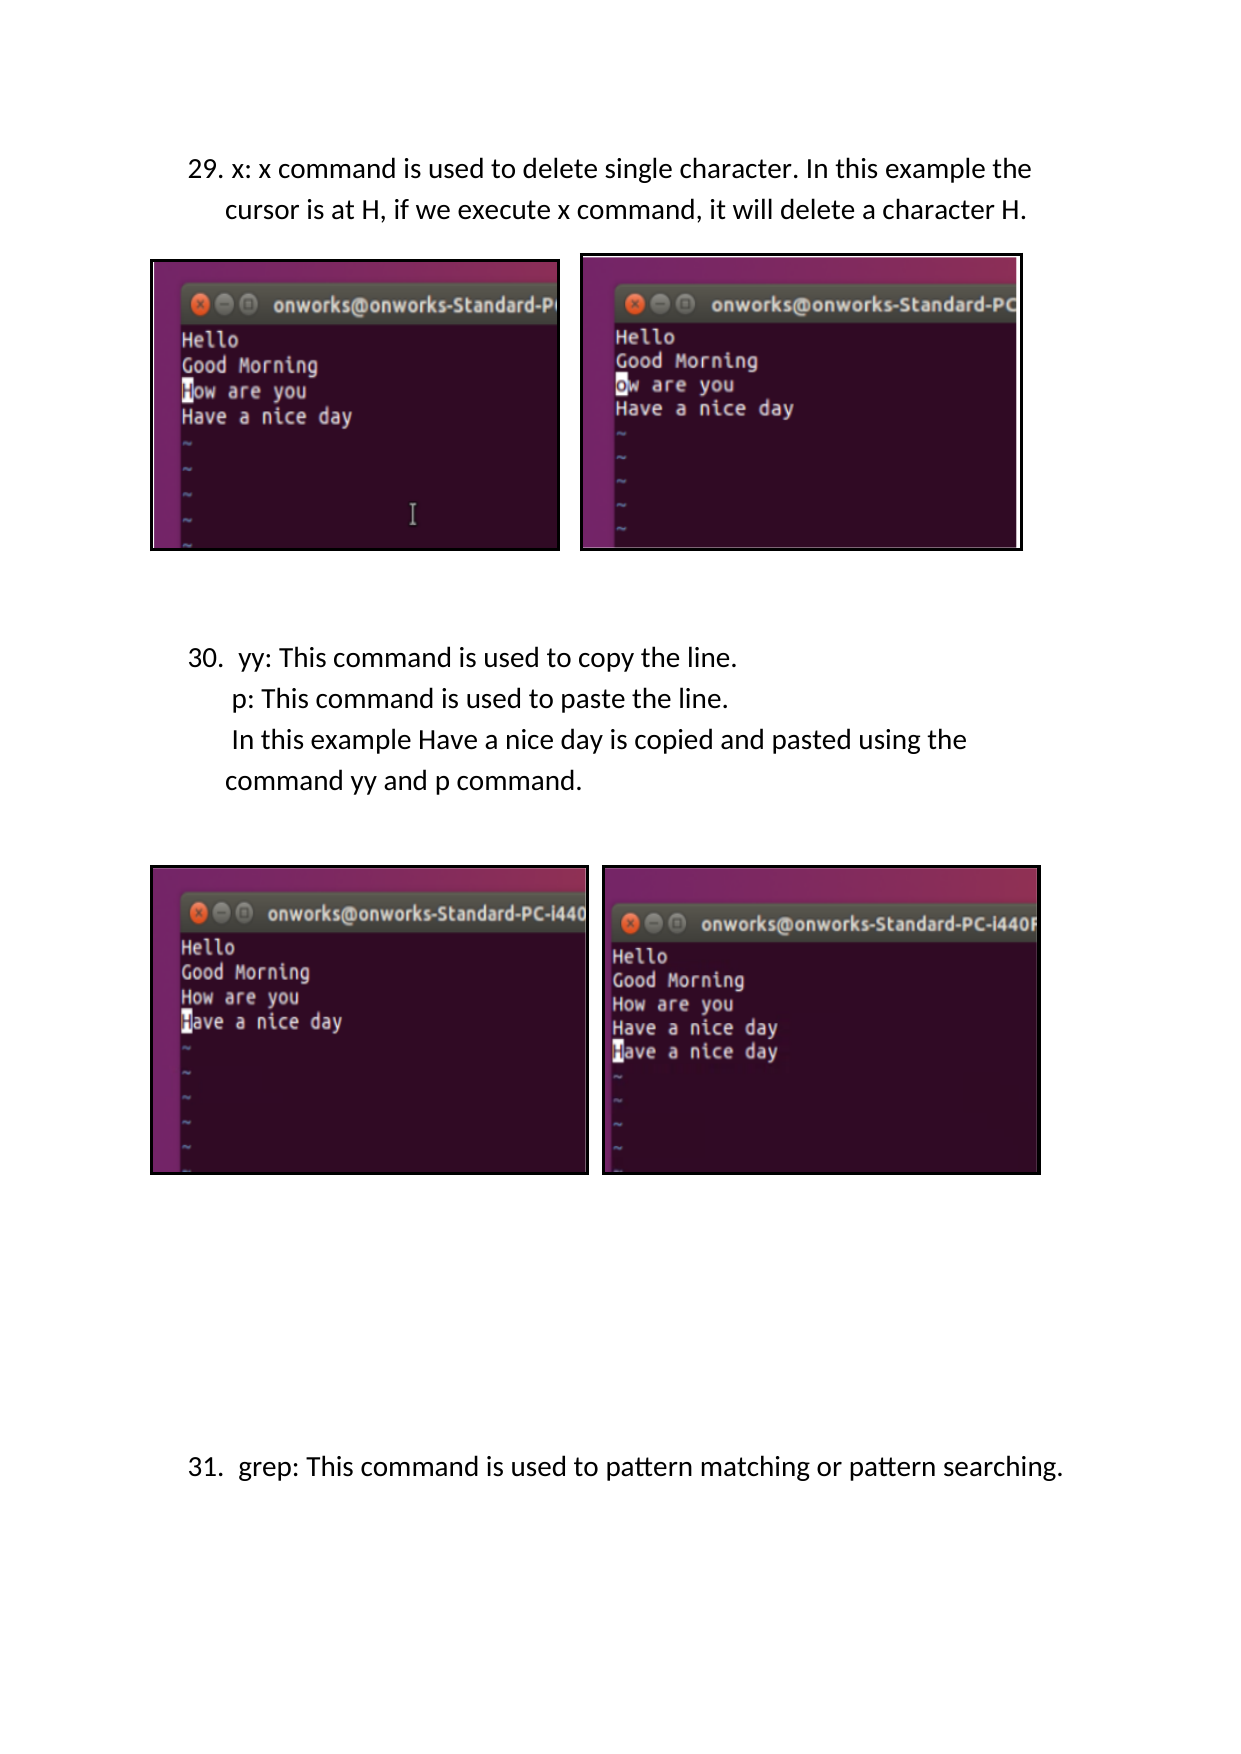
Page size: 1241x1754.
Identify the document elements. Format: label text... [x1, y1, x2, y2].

list yy: This command is used to copy the line. [187, 639, 1090, 675]
picture [605, 868, 1037, 1172]
picture [153, 868, 586, 1172]
list x: x command is used to delete single character. In this example the cursor is at H, if we execute x command, it will delete a character H. [187, 150, 1090, 227]
list grep: This command is used to pattern matching or pattern searching. [187, 1448, 1090, 1484]
list p: This command is used to paste the line. [225, 680, 1090, 716]
list In this example Have a nice day is copied and pasted using the command yy and p command. [225, 721, 1090, 798]
picture [153, 262, 557, 548]
picture [583, 256, 1020, 548]
